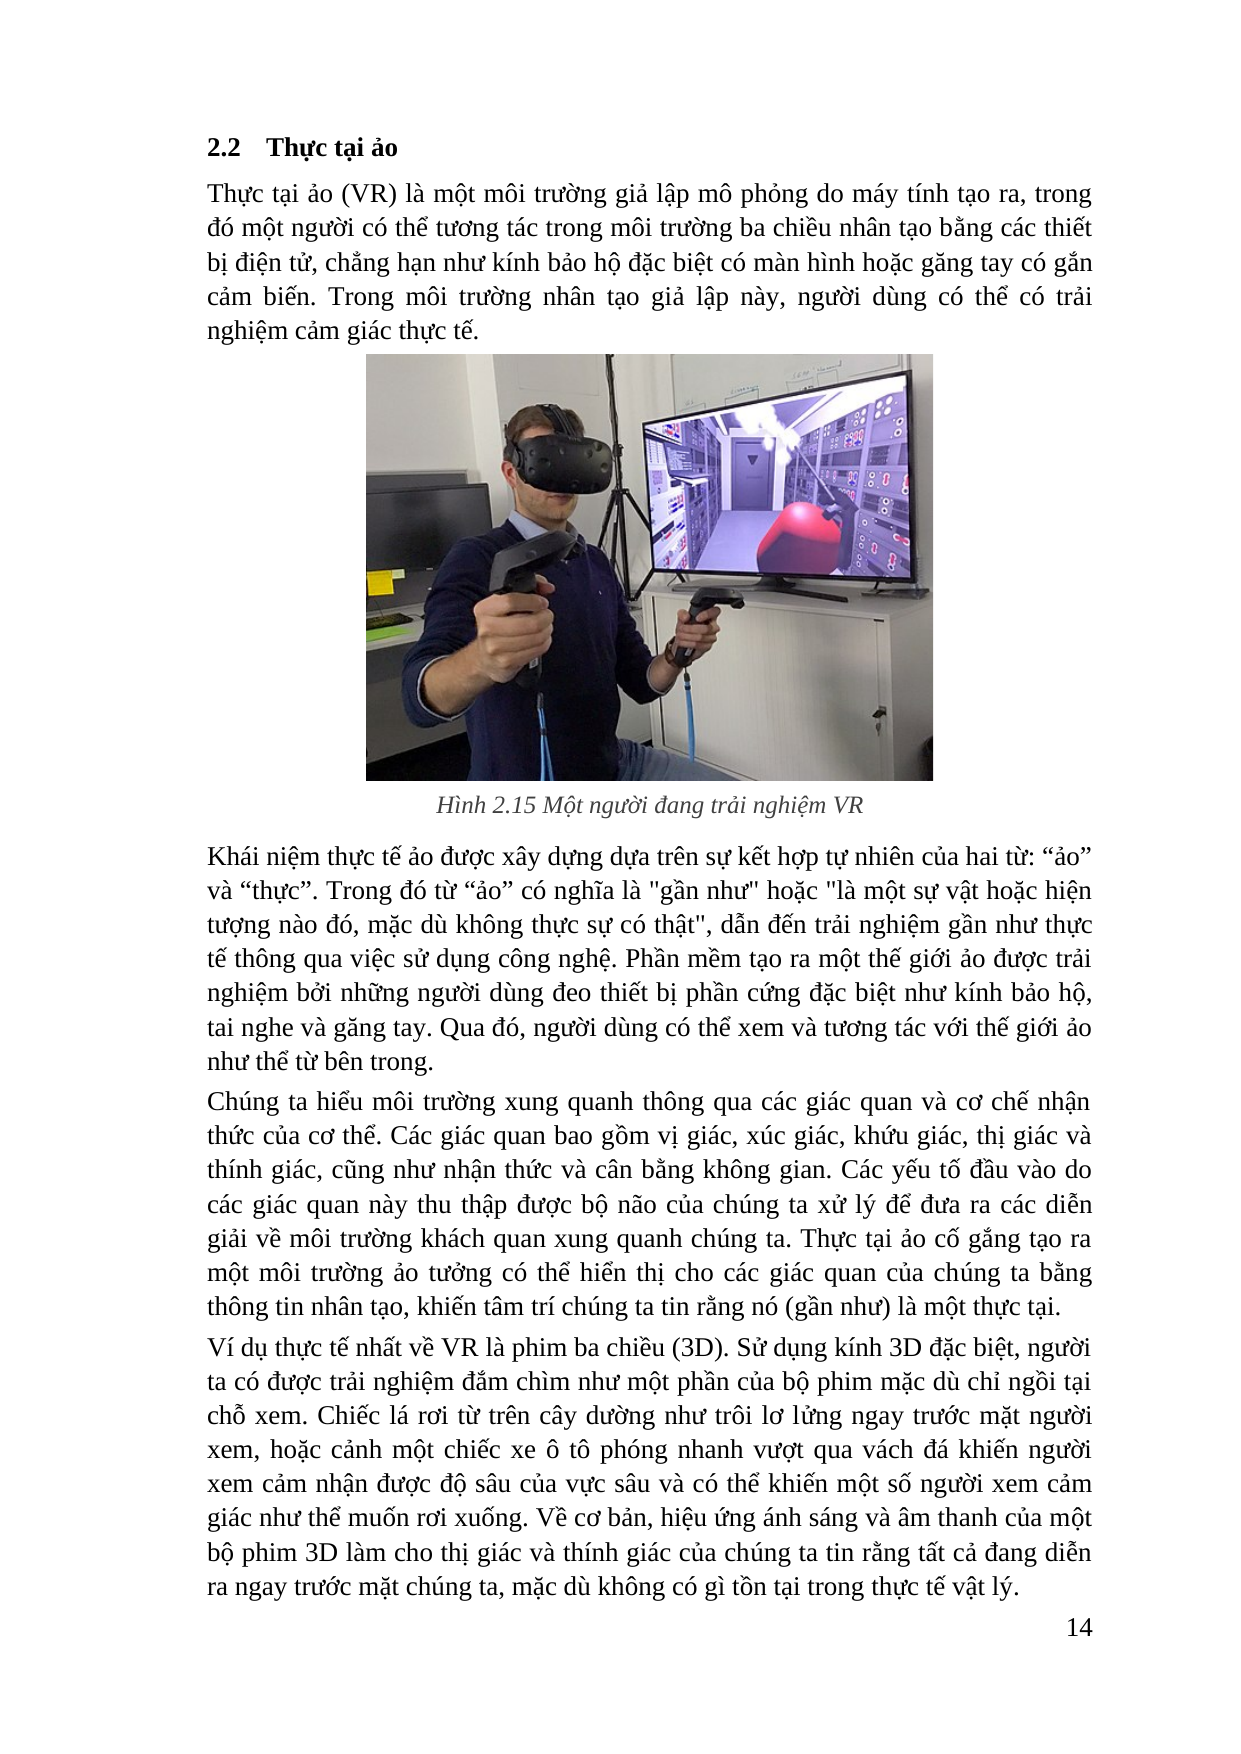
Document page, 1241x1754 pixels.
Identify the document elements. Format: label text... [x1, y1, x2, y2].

text Chúng ta hiểu môi trường xung quanh thông qua các giác quan và cơ chế nhận thức của cơ thể. Các giác quan bao gồm vị giác, xúc giác, khứu giác, thị giác và thính giác, cũng như nhận thức và cân bằng không gian. Các yếu tố đầu vào do các giác quan này thu thập được bộ não của chúng ta xử lý để đưa ra các diễn giải về môi trường khách quan xung quanh chúng ta. Thực tại ảo cố gắng tạo ra một môi trường ảo tưởng có thể hiển thị cho các giác quan của chúng ta bằng thông tin nhân tạo, khiến tâm trí chúng ta tin rằng nó (gần như) là một thực tại. [207, 1085, 1092, 1321]
text Ví dụ thực tế nhất về VR là phim ba chiều (3D). Sử dụng kính 3D đặc biệt, người ta có được trải nghiệm đắm chìm như một phần của bộ phim mặc dù chỉ ngồi tại chỗ xem. Chiếc lá rơi từ trên cây dường như trôi lơ lửng ngay trước mặt người xem, hoặc cảnh một chiếc xe ô tô phóng nhanh vượt qua vách đá khiến người xem cảm nhận được độ sâu của vực sâu và có thể khiến một số người xem cảm giác như thể muốn rơi xuống. Về cơ bản, hiệu ứng ánh sáng và âm thanh của một bộ phim 3D làm cho thị giác và thính giác của chúng ta tin rằng tất cả đang diễn ra ngay trước mặt chúng ta, mặc dù không có gì tồn tại trong thực tế vật lý. [207, 1331, 1092, 1601]
text Thực tại ảo (VR) là một môi trường giả lập mô phỏng do máy tính tạo ra, trong đó một người có thể tương tác trong môi trường ba chiều nhân tạo bằng các thiết bị điện tử, chẳng hạn như kính bảo hộ đặc biệt có màn hình hoặc găng tay có gắn cảm biến. Trong môi trường nhân tạo giả lập này, người dùng có thể có trải nghiệm cảm giác thực tế. [207, 177, 1092, 345]
picture [366, 354, 934, 781]
text Khái niệm thực tế ảo được xây dựng dựa trên sự kết hợp tự nhiên của hai từ: “ảo” và “thực”. Trong đó từ “ảo” có nghĩa là "gần như" hoặc "là một sự vật hoặc hiện tượng nào đó, mặc dù không thực sự có thật", dẫn đến trải nghiệm gần như thực tế thông qua việc sử dụng công nghệ. Phần mềm tạo ra một thế giới ảo được trải nghiệm bởi những người dùng đeo thiết bị phần cứng đặc biệt như kính bảo hộ, tai nghe và găng tay. Qua đó, người dùng có thể xem và tương tác với thế giới ảo như thể từ bên trong. [207, 840, 1092, 1076]
subtitle Thực tại ảo [207, 131, 1092, 162]
